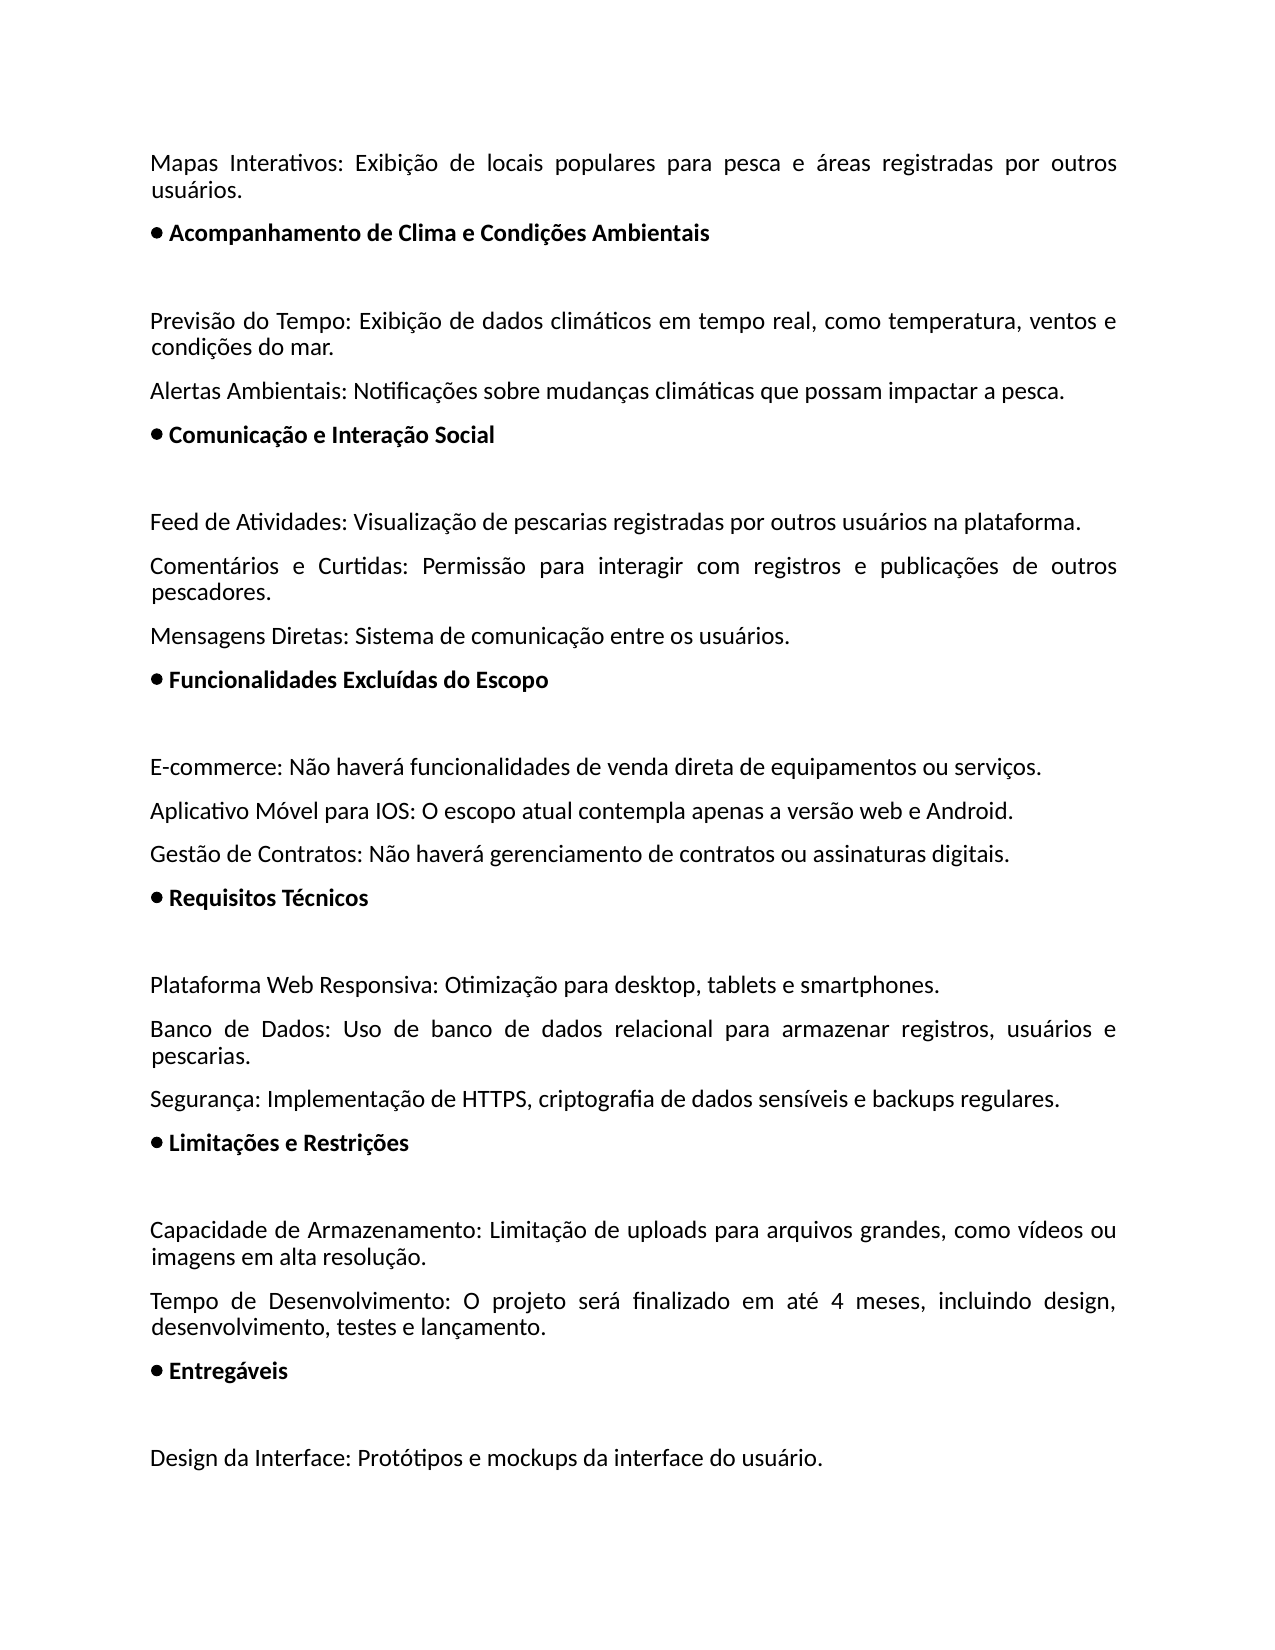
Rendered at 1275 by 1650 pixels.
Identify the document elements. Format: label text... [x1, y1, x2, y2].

text ⦁ Acompanhamento de Clima e Condições Ambientais [150, 220, 1118, 247]
text Previsão do Tempo: Exibição de dados climáticos em tempo real, como temperatura, ventos e condições do mar. [150, 308, 1118, 361]
text Tempo de Desenvolvimento: O projeto será finalizado em até 4 meses, incluindo design, desenvolvimento, testes e lançamento. [150, 1288, 1118, 1341]
text Segurança: Implementação de HTTPS, criptografia de dados sensíveis e backups regulares. [150, 1086, 1118, 1113]
text ⦁ Funcionalidades Excluídas do Escopo [150, 667, 1118, 693]
text Alertas Ambientais: Notificações sobre mudanças climáticas que possam impactar a pesca. [150, 378, 1118, 405]
text Banco de Dados: Uso de banco de dados relacional para armazenar registros, usuários e pescarias. [150, 1016, 1118, 1069]
text ⦁ Requisitos Técnicos [150, 885, 1118, 912]
text Comentários e Curtidas: Permissão para interagir com registros e publicações de outros pescadores. [150, 553, 1118, 606]
text Gestão de Contratos: Não haverá gerenciamento de contratos ou assinaturas digitais. [150, 841, 1118, 868]
text Mapas Interativos: Exibição de locais populares para pesca e áreas registradas por outros usuários. [150, 150, 1118, 203]
text Aplicativo Móvel para IOS: O escopo atual contempla apenas a versão web e Android. [150, 798, 1118, 824]
text Plataforma Web Responsiva: Otimização para desktop, tablets e smartphones. [150, 972, 1118, 999]
text E-commerce: Não haverá funcionalidades de venda direta de equipamentos ou serviços. [150, 754, 1118, 781]
text Mensagens Diretas: Sistema de comunicação entre os usuários. [150, 623, 1118, 650]
text Feed de Atividades: Visualização de pescarias registradas por outros usuários na plataforma. [150, 509, 1118, 536]
text ⦁ Limitações e Restrições [150, 1130, 1118, 1157]
text ⦁ Comunicação e Interação Social [150, 422, 1118, 448]
text ⦁ Entregáveis [150, 1358, 1118, 1385]
text Design da Interface: Protótipos e mockups da interface do usuário. [150, 1445, 1118, 1472]
text Capacidade de Armazenamento: Limitação de uploads para arquivos grandes, como vídeos ou imagens em alta resolução. [150, 1217, 1118, 1271]
